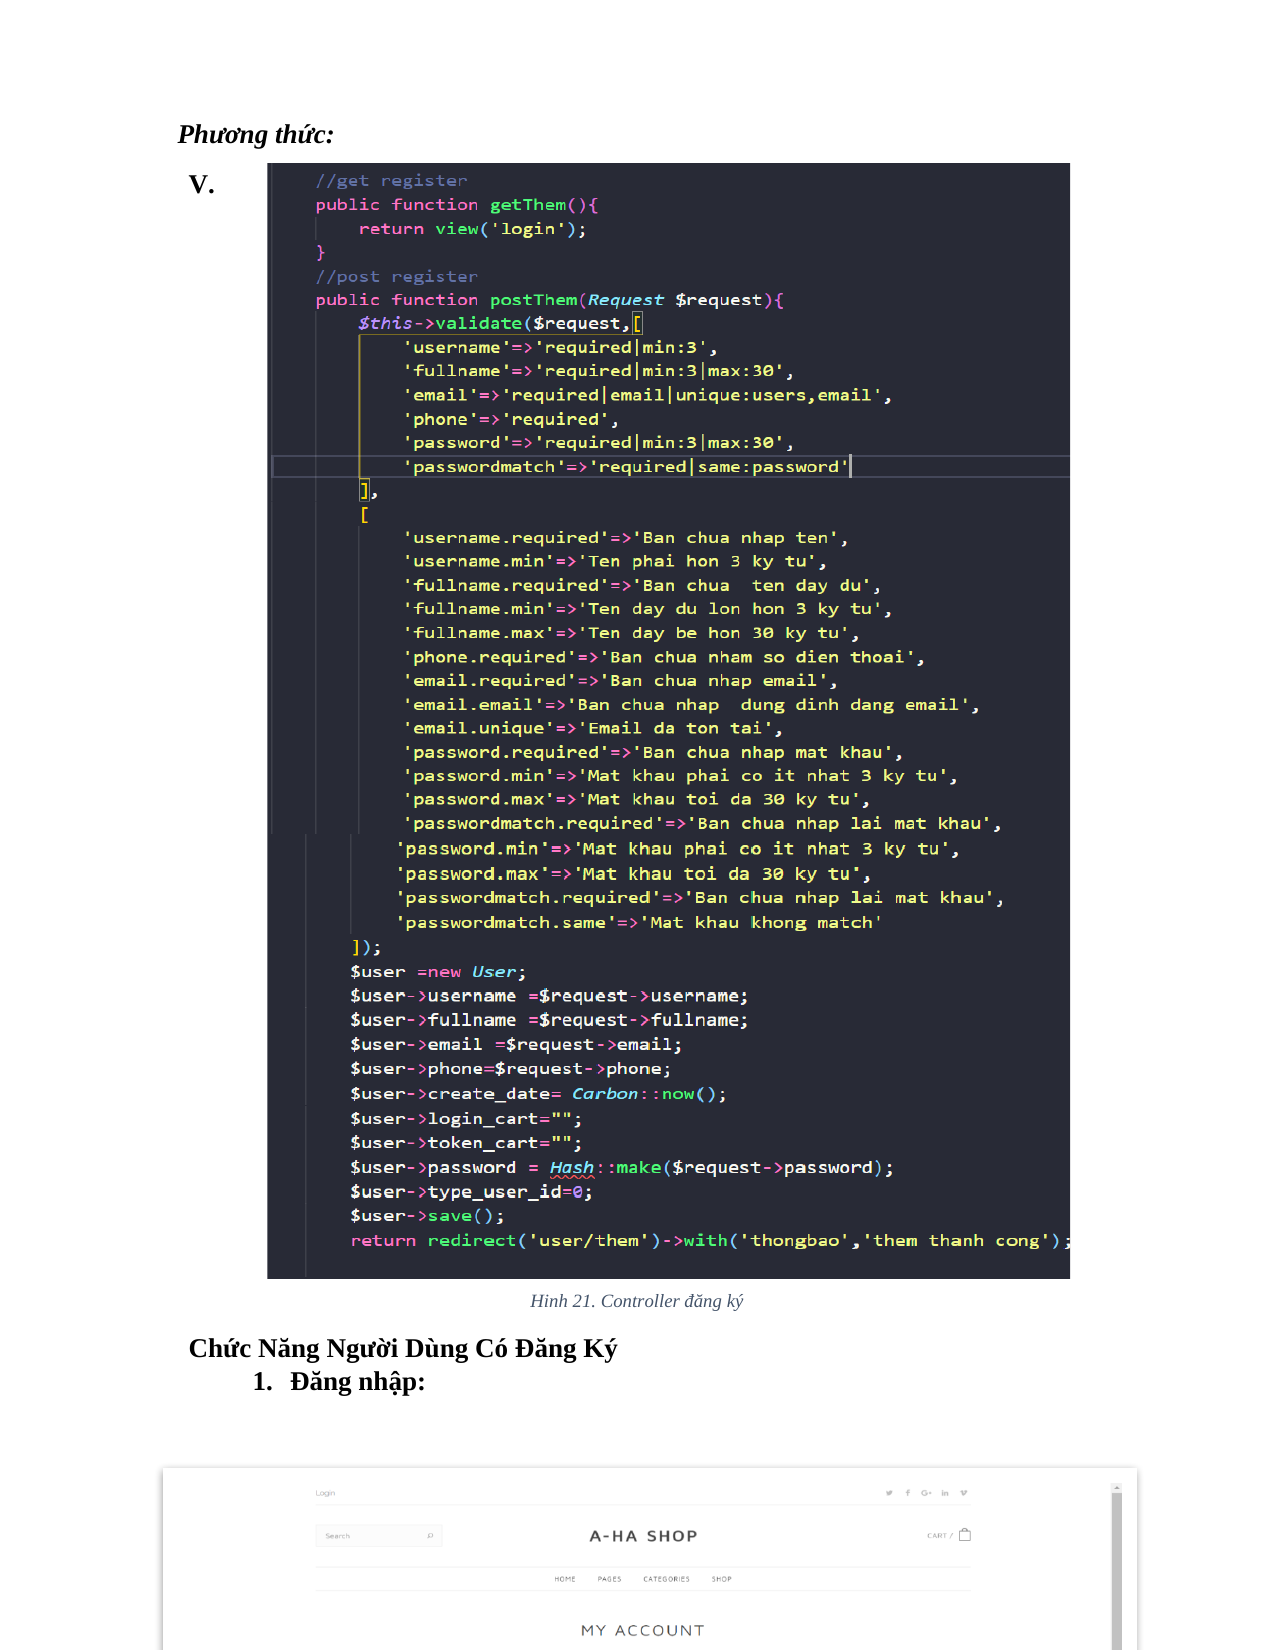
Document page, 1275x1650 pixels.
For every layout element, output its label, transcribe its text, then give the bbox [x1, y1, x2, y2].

text Phương thức: [177, 118, 1157, 149]
list Đăng nhập: [252, 1365, 1157, 1397]
picture [267, 163, 1071, 1279]
picture [177, 1483, 1122, 1650]
